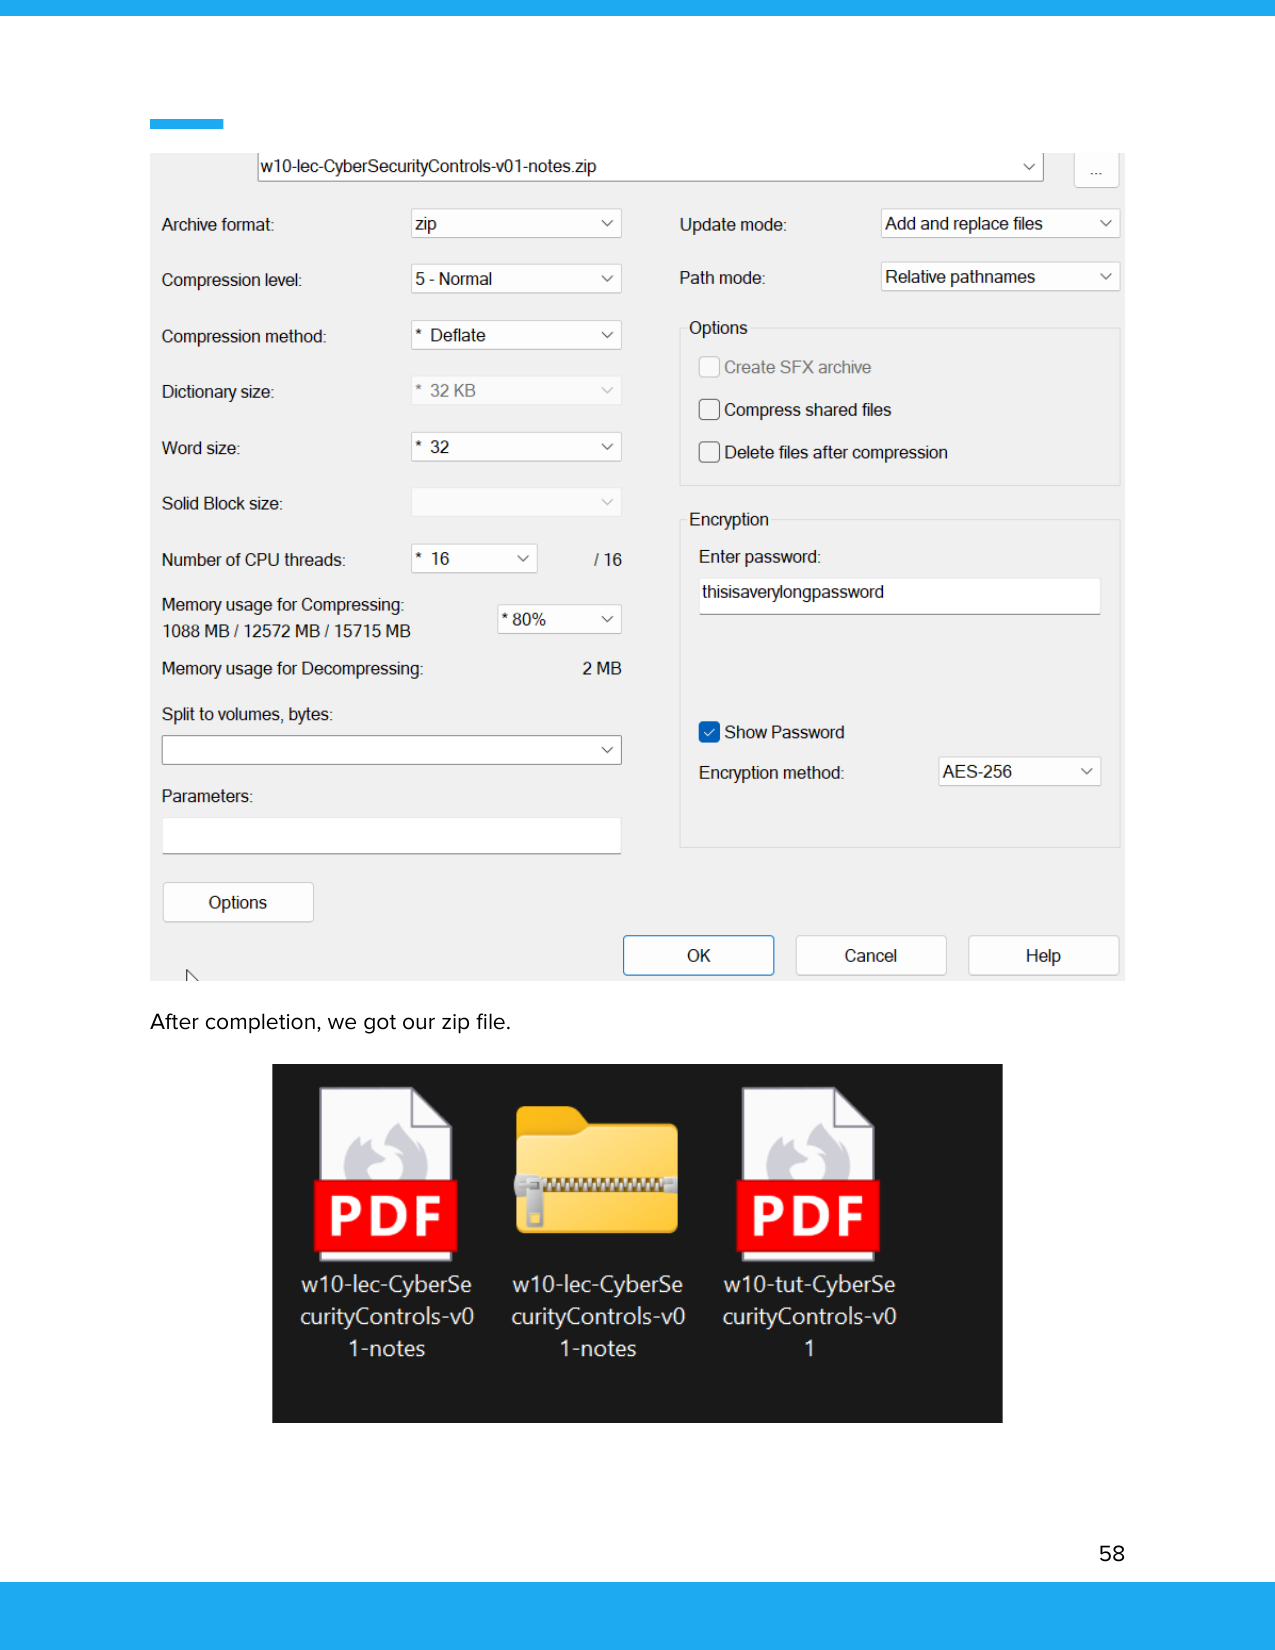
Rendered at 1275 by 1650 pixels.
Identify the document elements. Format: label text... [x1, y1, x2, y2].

picture [272, 1064, 1003, 1423]
picture [150, 153, 1125, 981]
picture [0, 0, 1275, 16]
picture [0, 1582, 1275, 1650]
text After completion, we got our zip file. [150, 1009, 1125, 1037]
picture [150, 119, 224, 129]
